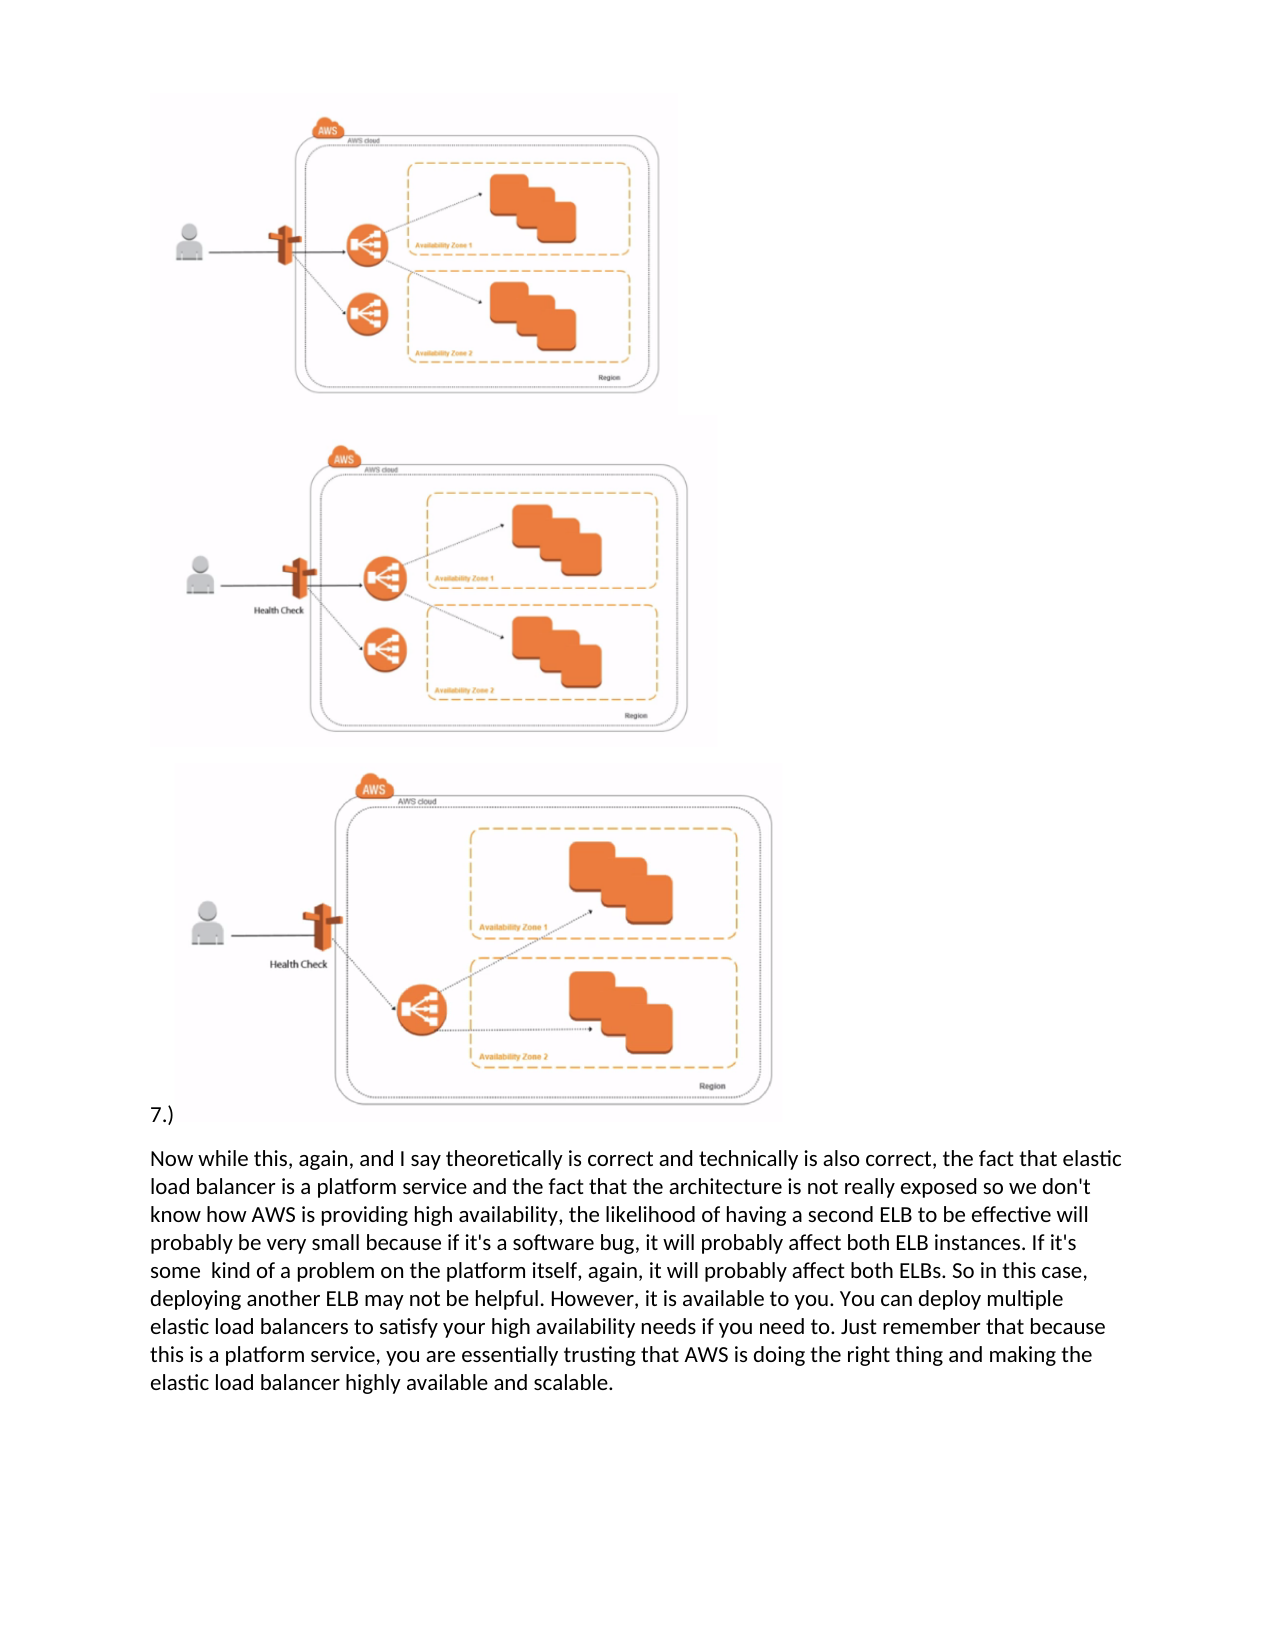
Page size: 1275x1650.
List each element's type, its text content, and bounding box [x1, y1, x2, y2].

text Now while this, again, and I say theoretically is correct and technically is also correct, the fact that elastic load balancer is a platform service and the fact that the architecture is not really exposed so we don't know how AWS is providing high availability, the likelihood of having a second ELB to be effective will probably be very small because if it's a software bug, it will probably affect both ELB instances. If it's some kind of a problem on the platform itself, again, it will probably affect both ELBs. So in this case, deploying another ELB may not be helpful. However, it is available to you. You can deploy multiple elastic load balancers to satisfy your high availability needs if you need to. Just remember that because this is a platform service, you are essentially trusting that AWS is doing the right thing and making the elastic load balancer highly available and scalable. [150, 1144, 1125, 1397]
picture [150, 93, 718, 747]
picture [174, 763, 783, 1122]
